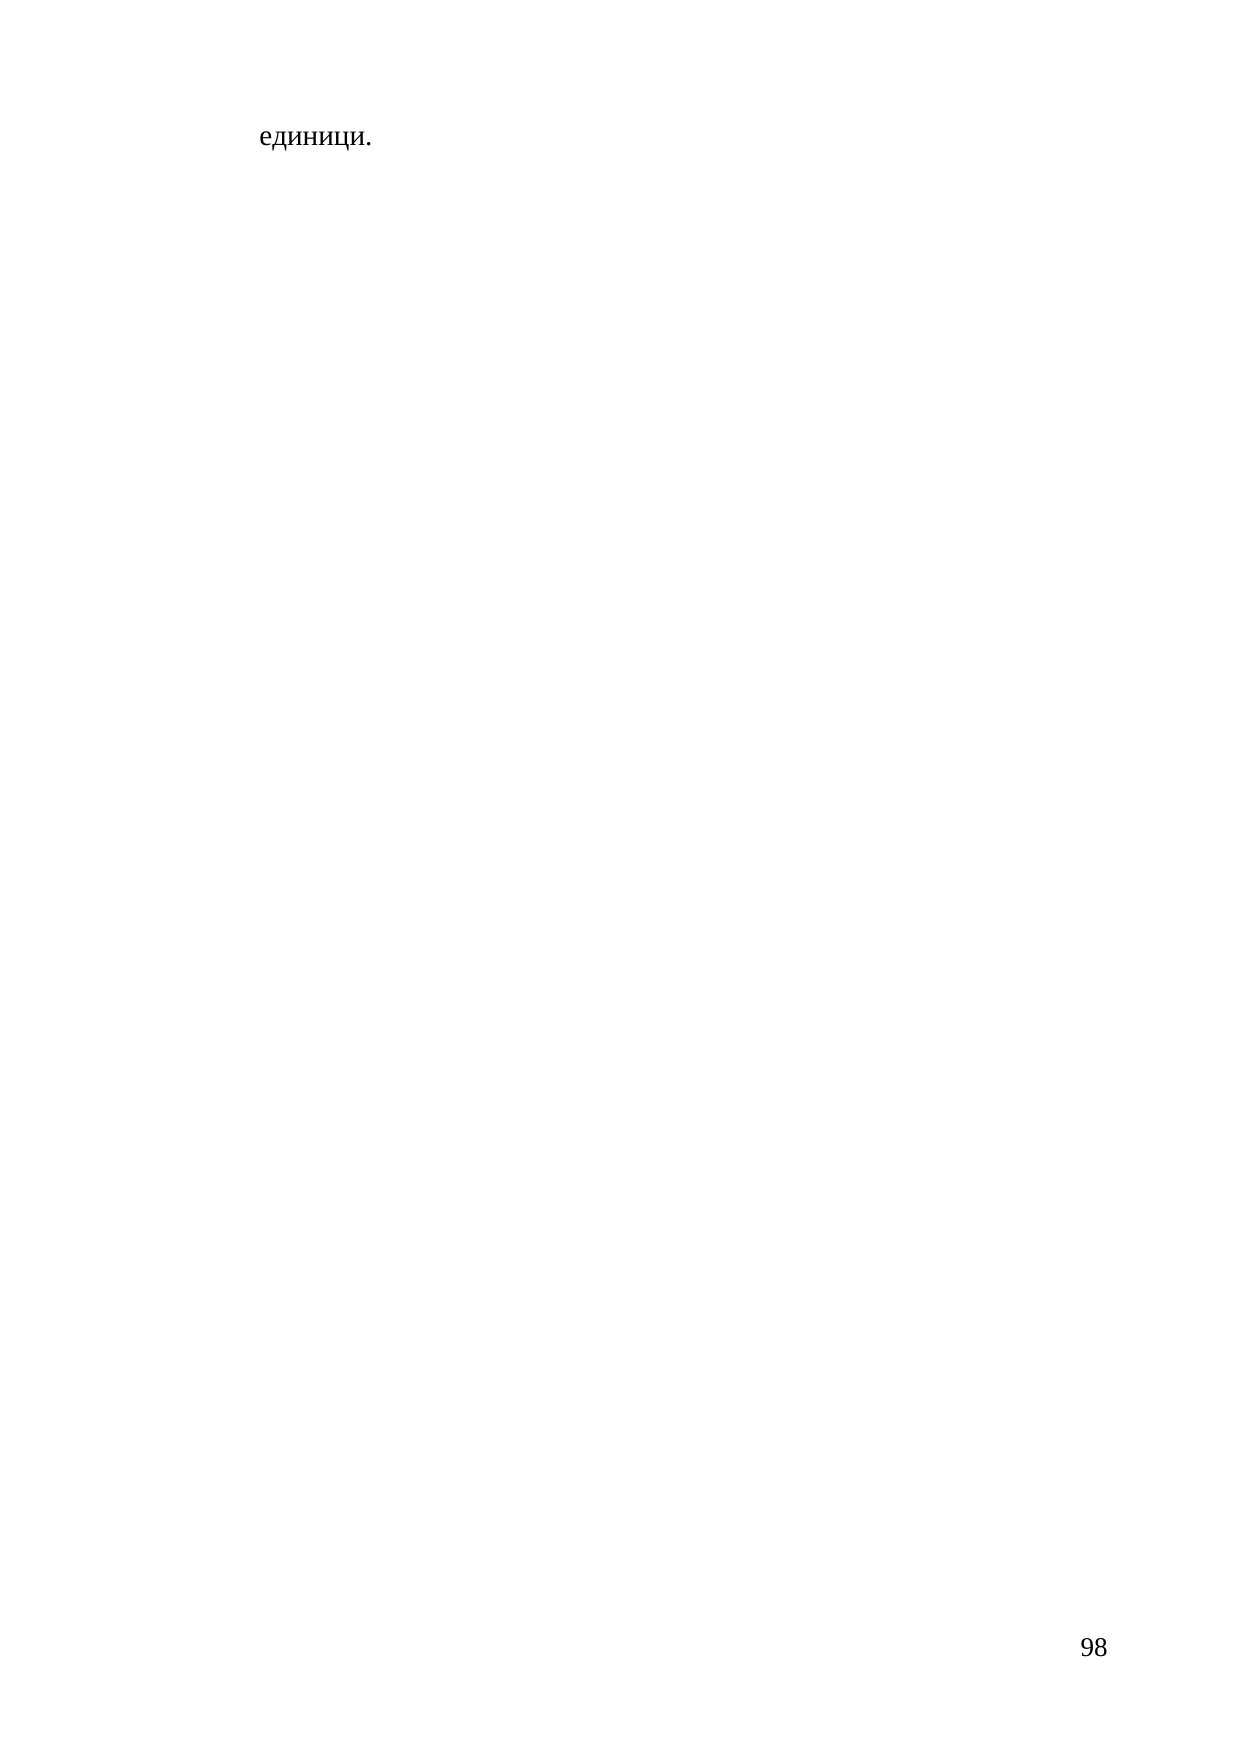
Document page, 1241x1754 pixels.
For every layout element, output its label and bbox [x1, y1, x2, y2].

list [222, 118, 1107, 152]
